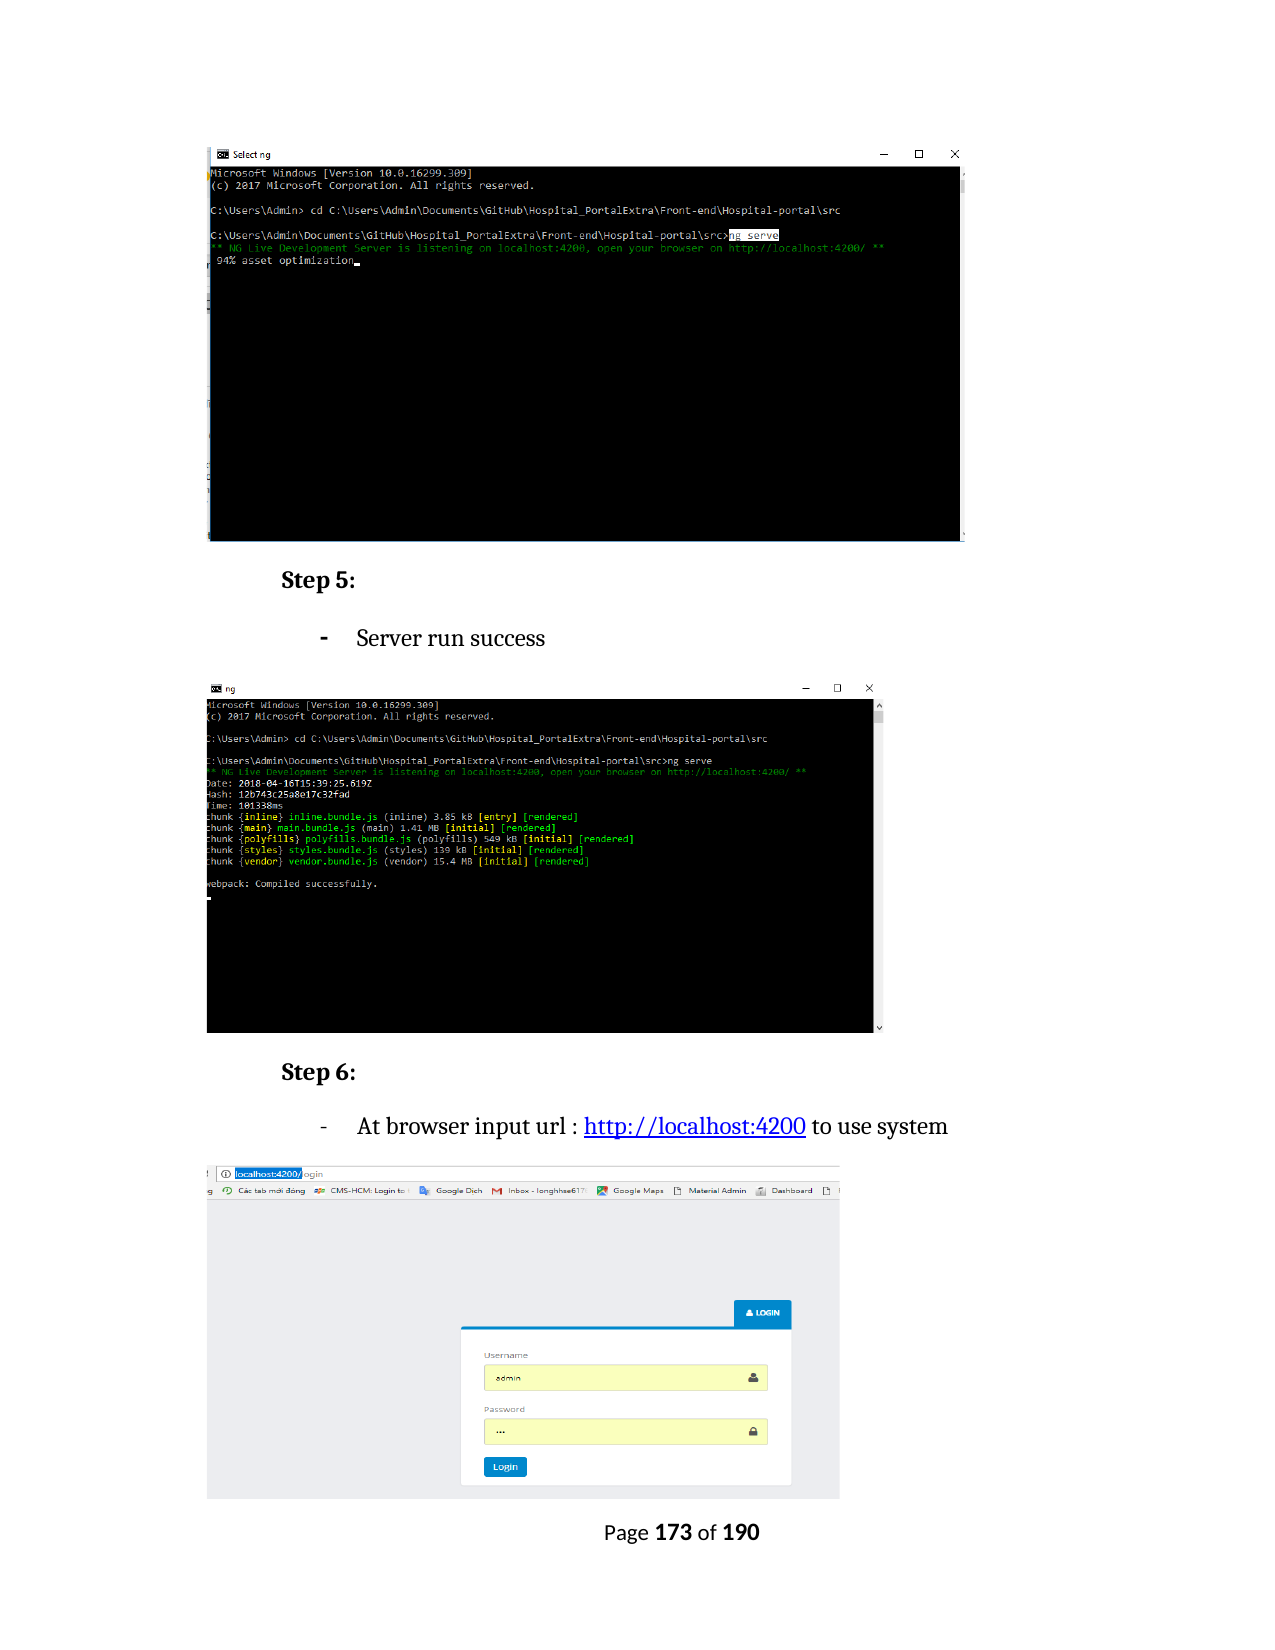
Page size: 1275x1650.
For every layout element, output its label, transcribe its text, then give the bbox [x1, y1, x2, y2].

picture [206, 679, 884, 1033]
list Server run success [319, 620, 1157, 654]
picture [206, 1165, 840, 1499]
picture [206, 147, 965, 542]
list At browser input url : http://localhost:4200 to use system [319, 1112, 1157, 1140]
text Step 5: [207, 566, 1157, 595]
text Step 6: [207, 1058, 1157, 1087]
